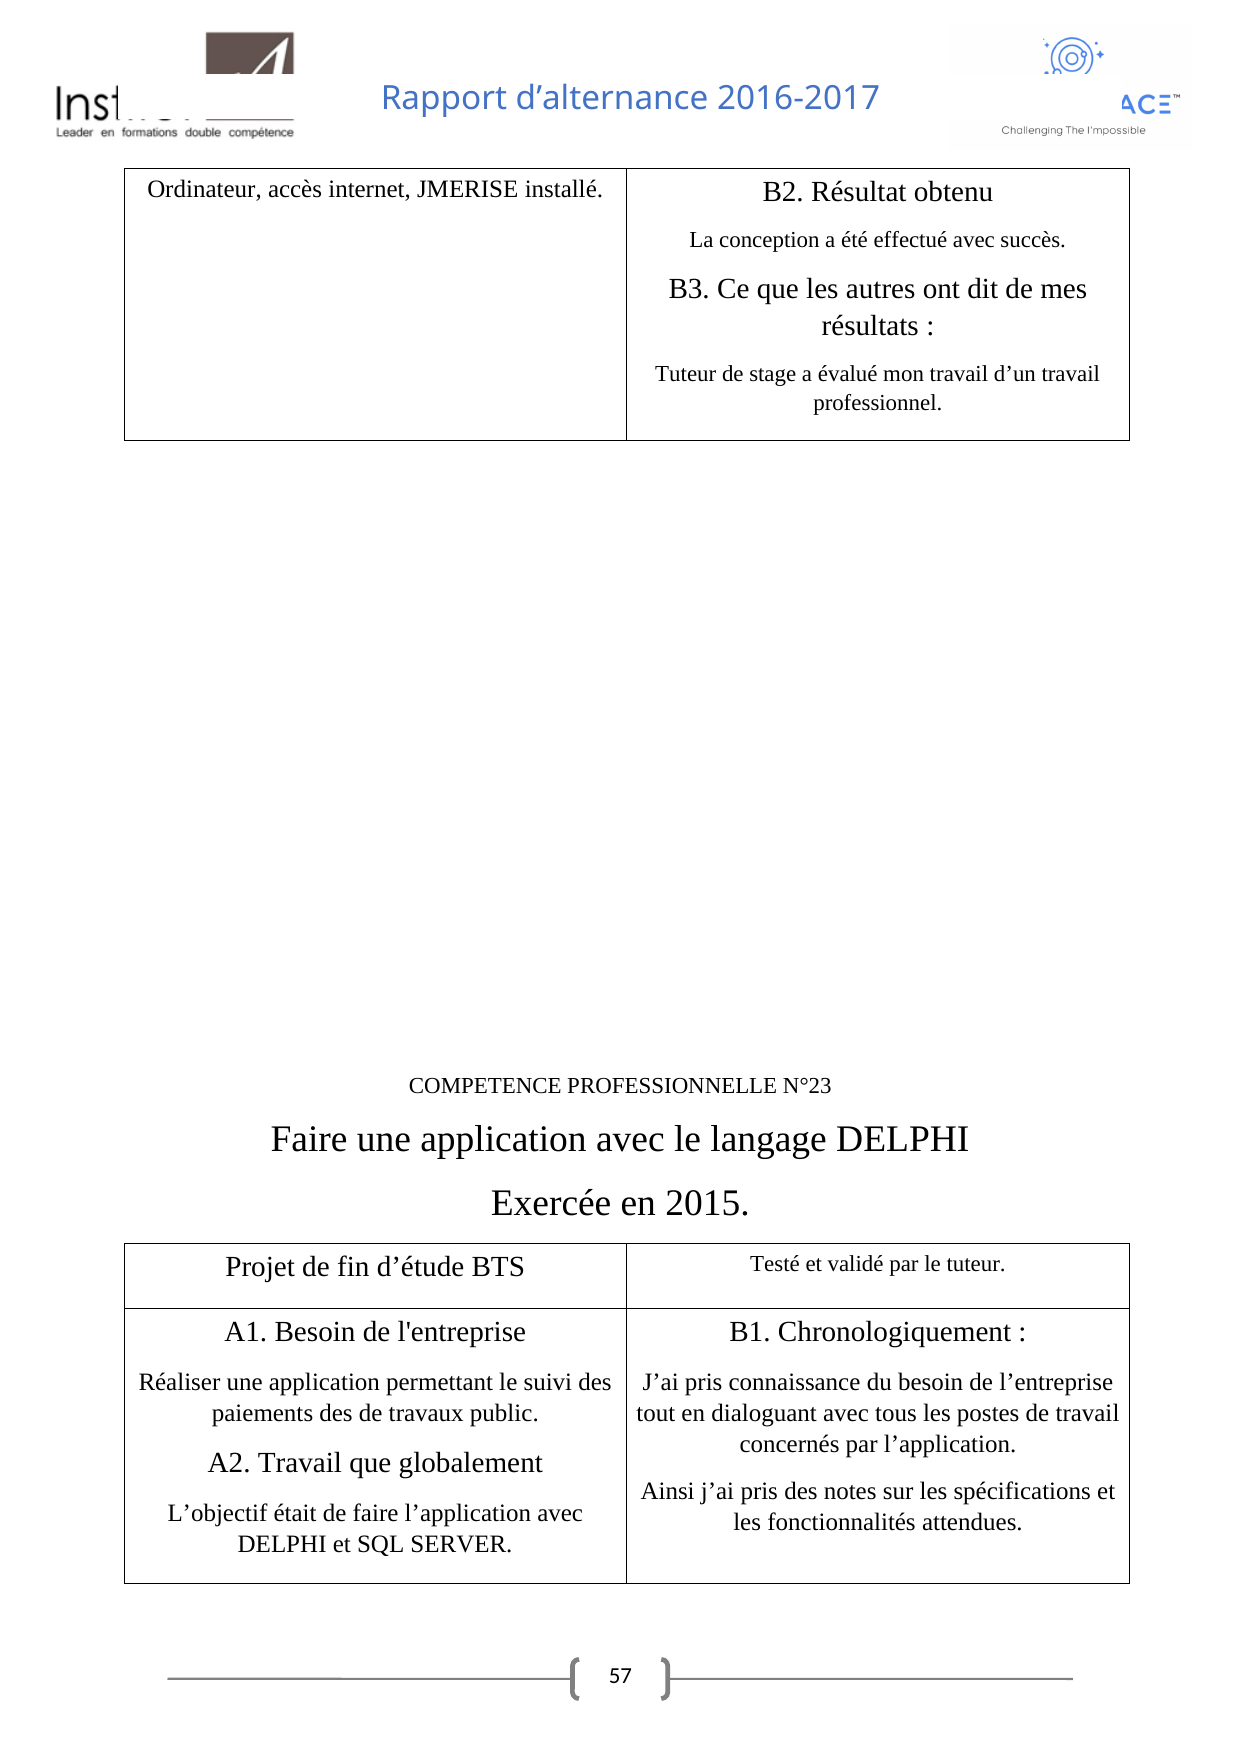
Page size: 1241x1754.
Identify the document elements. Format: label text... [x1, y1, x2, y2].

table_header Testé et validé par le tuteur. [627, 1244, 1129, 1308]
text COMPETENCE PROFESSIONNELLE N°23 [118, 1072, 1122, 1098]
picture [49, 21, 307, 150]
text Exercée en 2015. [118, 1180, 1122, 1223]
table_header Projet de fin d’étude BTS [125, 1244, 626, 1308]
picture [949, 23, 1193, 150]
text Faire une application avec le langage DELPHI [118, 1117, 1122, 1160]
